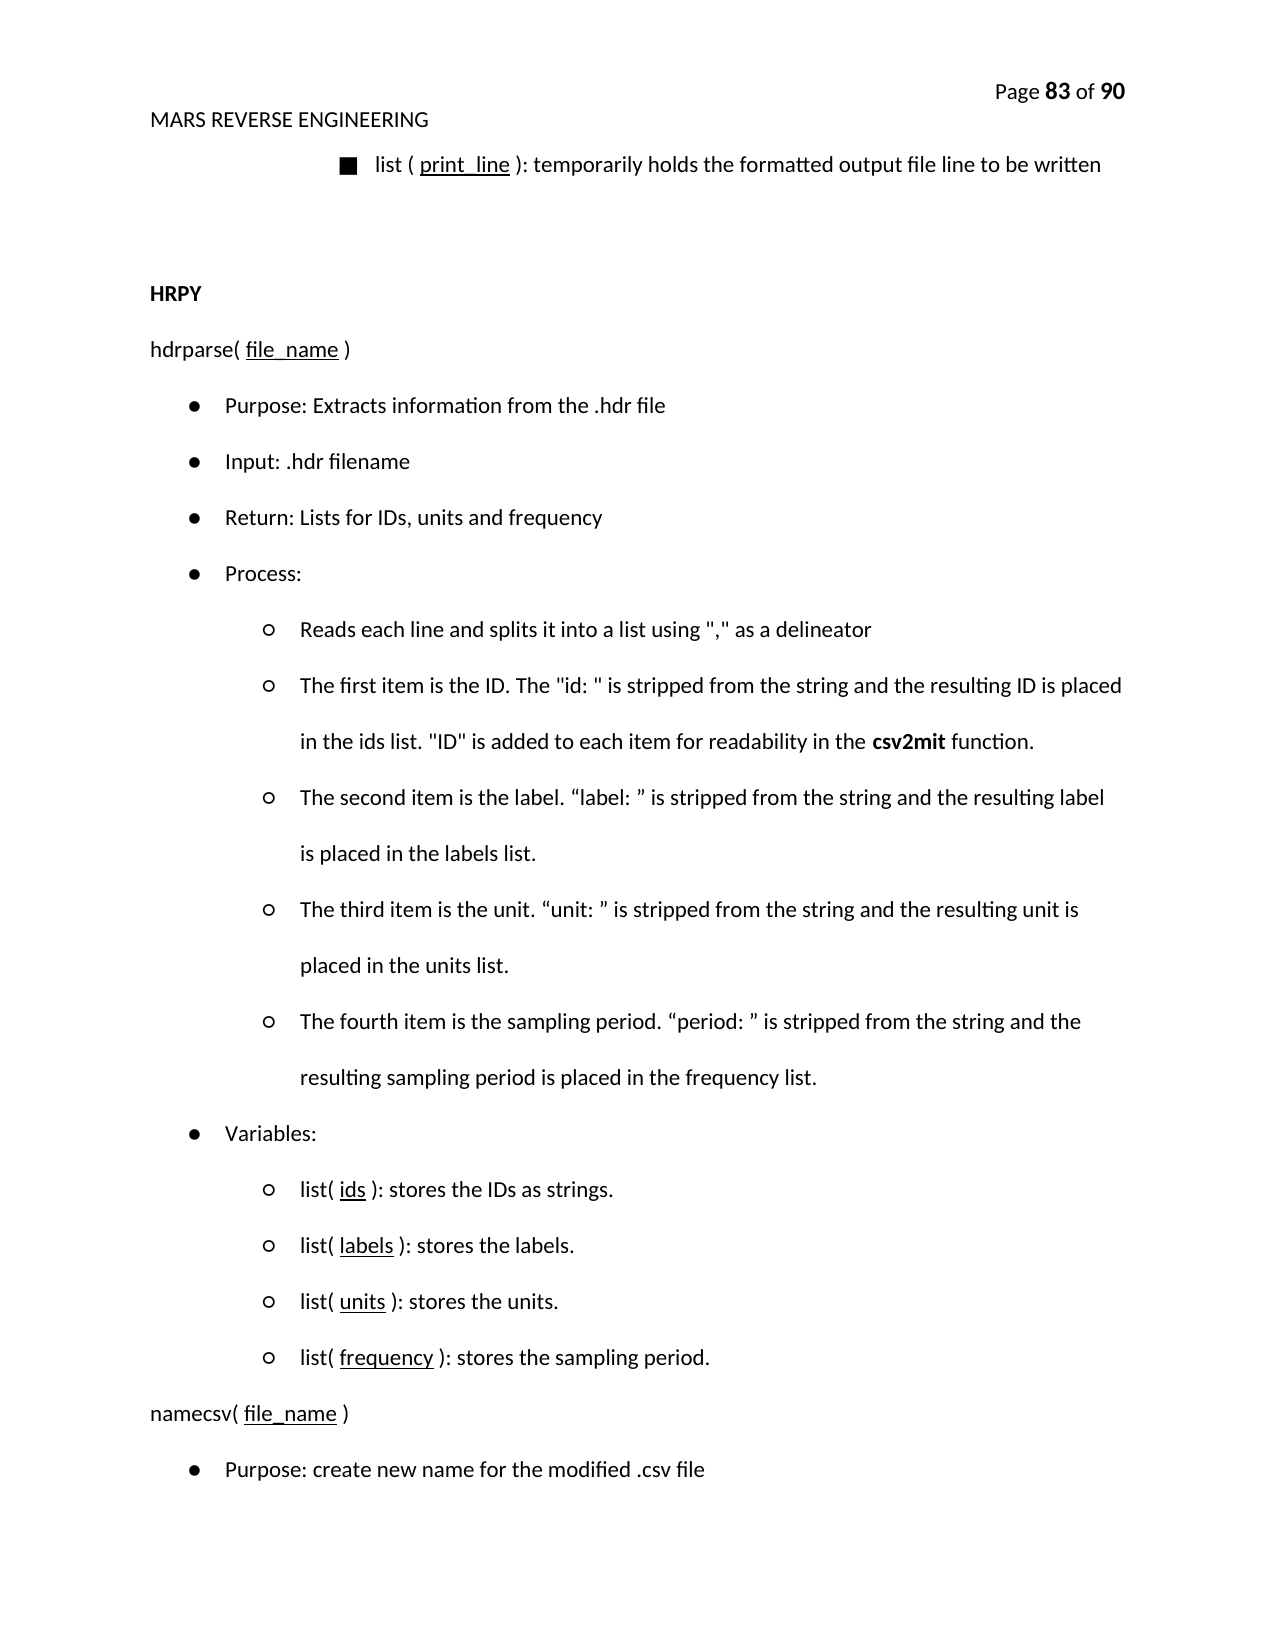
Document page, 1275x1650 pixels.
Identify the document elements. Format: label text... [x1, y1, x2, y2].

list Variables: [187, 1119, 1125, 1147]
list list ( print_line ): temporarily holds the formatted output file line to be written [337, 150, 1125, 178]
text hdrparse( file_name ) [150, 335, 1125, 363]
list Purpose: Extracts information from the .hdr file [187, 391, 1125, 419]
list The third item is the unit. “unit: ” is stripped from the string and the resulting unit is placed in the units list. [262, 895, 1125, 979]
list list( ids ): stores the IDs as strings. [262, 1175, 1125, 1203]
list Input: .hdr filename [187, 447, 1125, 475]
list Reads each line and splits it into a list using "," as a delineator [262, 615, 1125, 643]
list The fourth item is the sampling period. “period: ” is stripped from the string and the resulting sampling period is placed in the frequency list. [262, 1007, 1125, 1091]
list list( labels ): stores the labels. [262, 1231, 1125, 1259]
text HRPY [150, 279, 1125, 307]
list list( units ): stores the units. [262, 1287, 1125, 1316]
text namecsv( file_name ) [150, 1399, 1125, 1428]
list Purpose: create new name for the modified .csv file [187, 1456, 1125, 1484]
list The first item is the ID. The "id: " is stripped from the string and the resulting ID is placed in the ids list. "ID" is added to each item for readability in the csv2mit function. [262, 671, 1125, 755]
list list( frequency ): stores the sampling period. [262, 1343, 1125, 1372]
list Process: [187, 559, 1125, 587]
list The second item is the label. “label: ” is stripped from the string and the resulting label is placed in the labels list. [262, 783, 1125, 867]
list Return: Lists for IDs, units and frequency [187, 503, 1125, 531]
